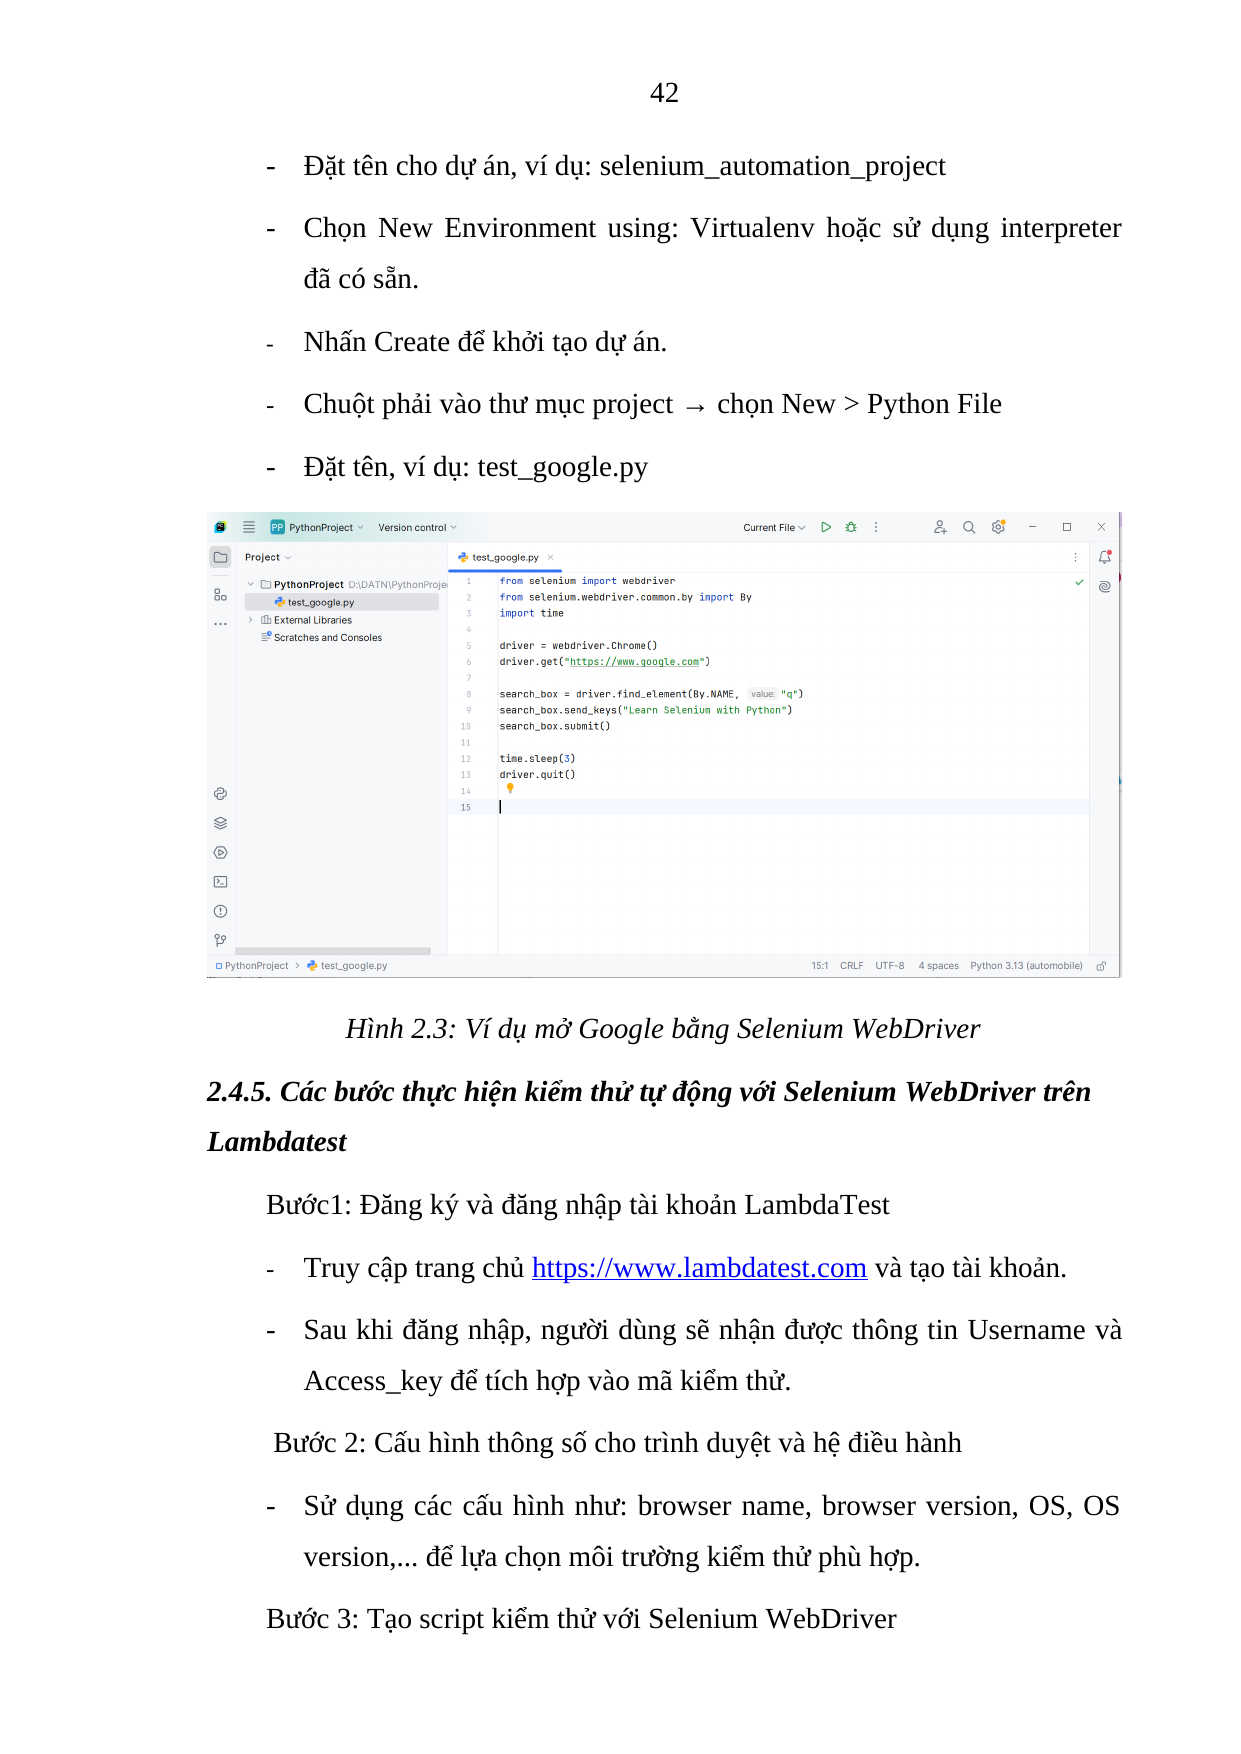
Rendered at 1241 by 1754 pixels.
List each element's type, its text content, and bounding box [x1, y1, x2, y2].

list Chọn New Environment using: Virtualenv hoặc sử dụng interpreter đã có sẵn. [266, 211, 1122, 294]
picture [206, 512, 1123, 978]
list Chuột phải vào thư mục project → chọn New > Python File [266, 386, 1122, 420]
text Bước 2: Cấu hình thông số cho trình duyệt và hệ điều hành [266, 1426, 1122, 1459]
list Đặt tên, ví dụ: test_google.py [266, 449, 1122, 483]
text Hình 2.3: Ví dụ mở Google bằng Selenium WebDriver [207, 1011, 1122, 1044]
text Bước1: Đăng ký và đăng nhập tài khoản LambdaTest [207, 1187, 1122, 1220]
list Truy cập trang chủ https://www.lambdatest.com và tạo tài khoản. [266, 1250, 1122, 1283]
list Đặt tên cho dự án, ví dụ: selenium_automation_project [266, 148, 1122, 181]
list Nhấn Create để khởi tạo dự án. [266, 324, 1122, 357]
subtitle Các bước thực hiện kiểm thử tự động với Selenium WebDriver trên Lambdatest [207, 1074, 1122, 1158]
list Sử dụng các cấu hình như: browser name, browser version, OS, OS version,... để lựa chọn môi trường kiểm thử phù hợp. [266, 1488, 1122, 1572]
list Sau khi đăng nhập, người dùng sẽ nhận được thông tin Username và Access_key để tích hợp vào mã kiểm thử. [266, 1312, 1122, 1396]
text Bước 3: Tạo script kiểm thử với Selenium WebDriver [207, 1602, 1122, 1635]
